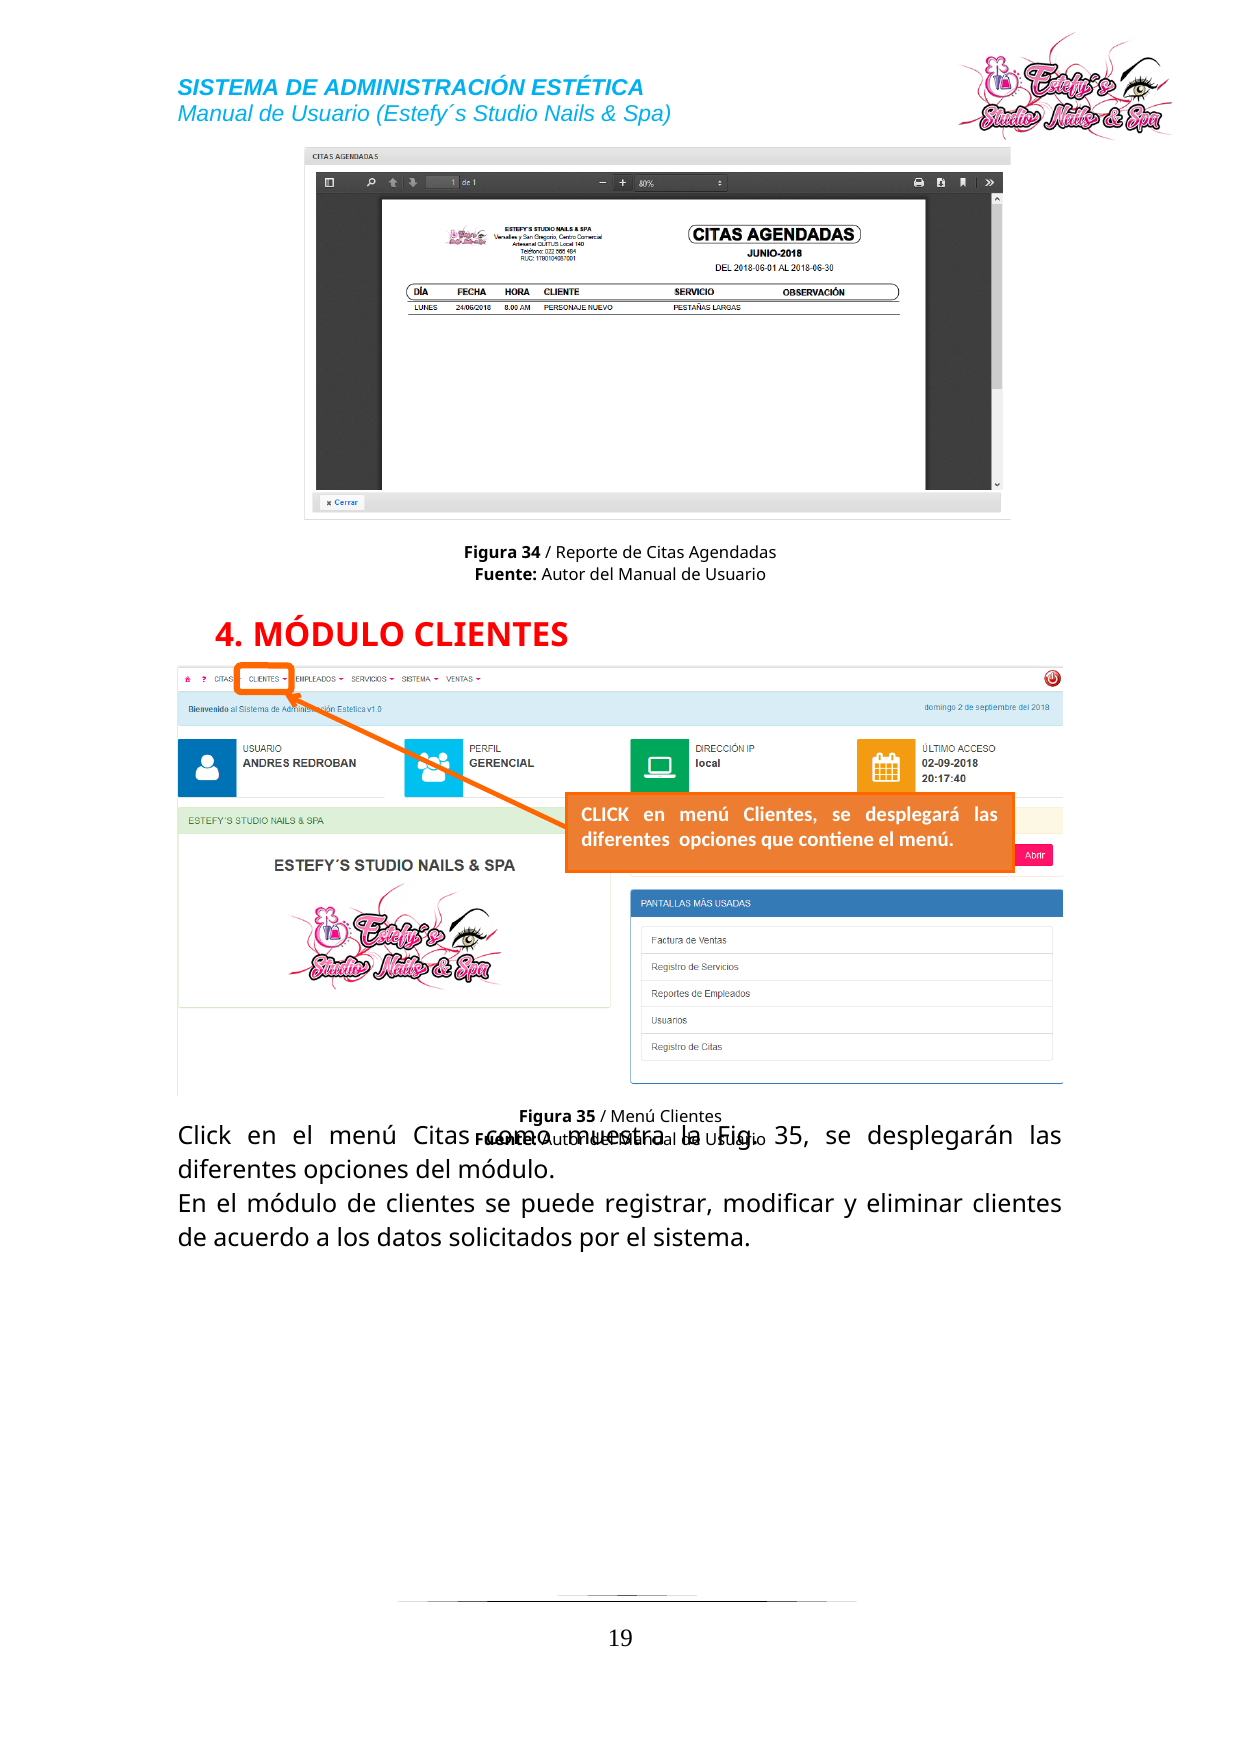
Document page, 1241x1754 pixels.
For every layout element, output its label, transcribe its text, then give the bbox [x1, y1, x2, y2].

picture [177, 665, 1063, 1096]
text Click en el menú Citas como muestra la Fig. 35, se desplegarán las diferentes opciones del módulo. [177, 1118, 1063, 1186]
picture [957, 29, 1173, 141]
picture [421, 753, 449, 768]
picture [304, 147, 1011, 520]
subtitle MÓDULO CLIENTES [215, 611, 1063, 656]
text En el módulo de clientes se puede registrar, modificar y eliminar clientes de acuerdo a los datos solicitados por el sistema. [177, 1186, 1063, 1254]
text Figura 34 / Reporte de Citas Agendadas Fuente: Autor del Manual de Usuario [177, 540, 1063, 586]
picture [418, 761, 445, 781]
picture [240, 669, 288, 688]
